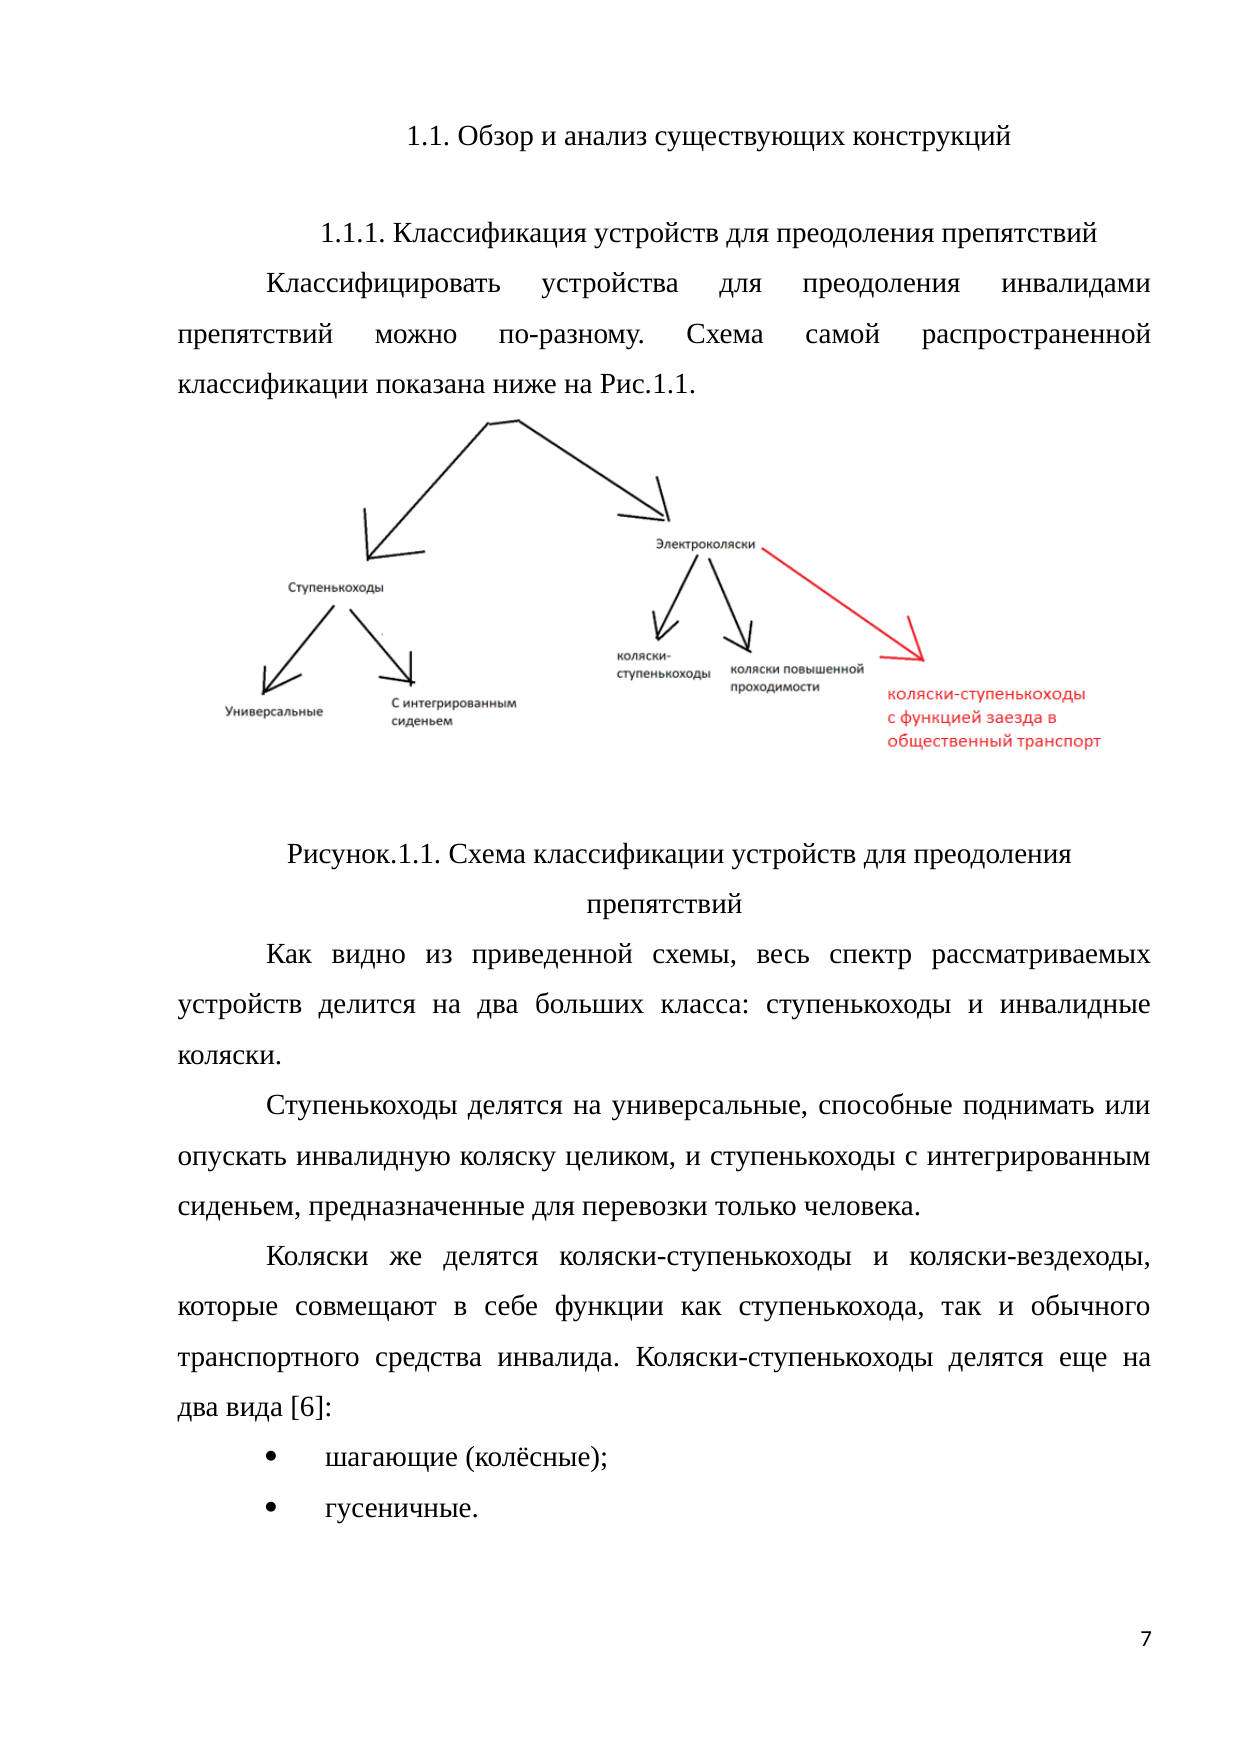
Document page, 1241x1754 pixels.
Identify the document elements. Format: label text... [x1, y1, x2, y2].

picture [223, 416, 1135, 822]
text 1.1.1. Классификация устройств для преодоления препятствий [177, 215, 1152, 249]
list гусеничные. [177, 1490, 1152, 1523]
text Рисунок.1.1. Схема классификации устройств для преодоления препятствий [177, 836, 1152, 919]
text Классифицировать устройства для преодоления инвалидами препятствий можно по-разному. Схема самой распространенной классификации показана ниже на Рис.1.1. [177, 266, 1152, 400]
text 1.1. Обзор и анализ существующих конструкций [177, 118, 1152, 152]
text Ступенькоходы делятся на универсальные, способные поднимать или опускать инвалидную коляску целиком, и ступенькоходы с интегрированным сиденьем, предназначенные для перевозки только человека. [177, 1087, 1152, 1221]
text Как видно из приведенной схемы, весь спектр рассматриваемых устройств делится на два больших класса: ступенькоходы и инвалидные коляски. [177, 936, 1152, 1071]
list шагающие (колёсные); [177, 1439, 1152, 1473]
text Коляски же делятся коляски-ступенькоходы и коляски-вездеходы, которые совмещают в себе функции как ступенькохода, так и обычного транспортного средства инвалида. Коляски-ступенькоходы делятся еще на два вида [6]: [177, 1238, 1152, 1423]
